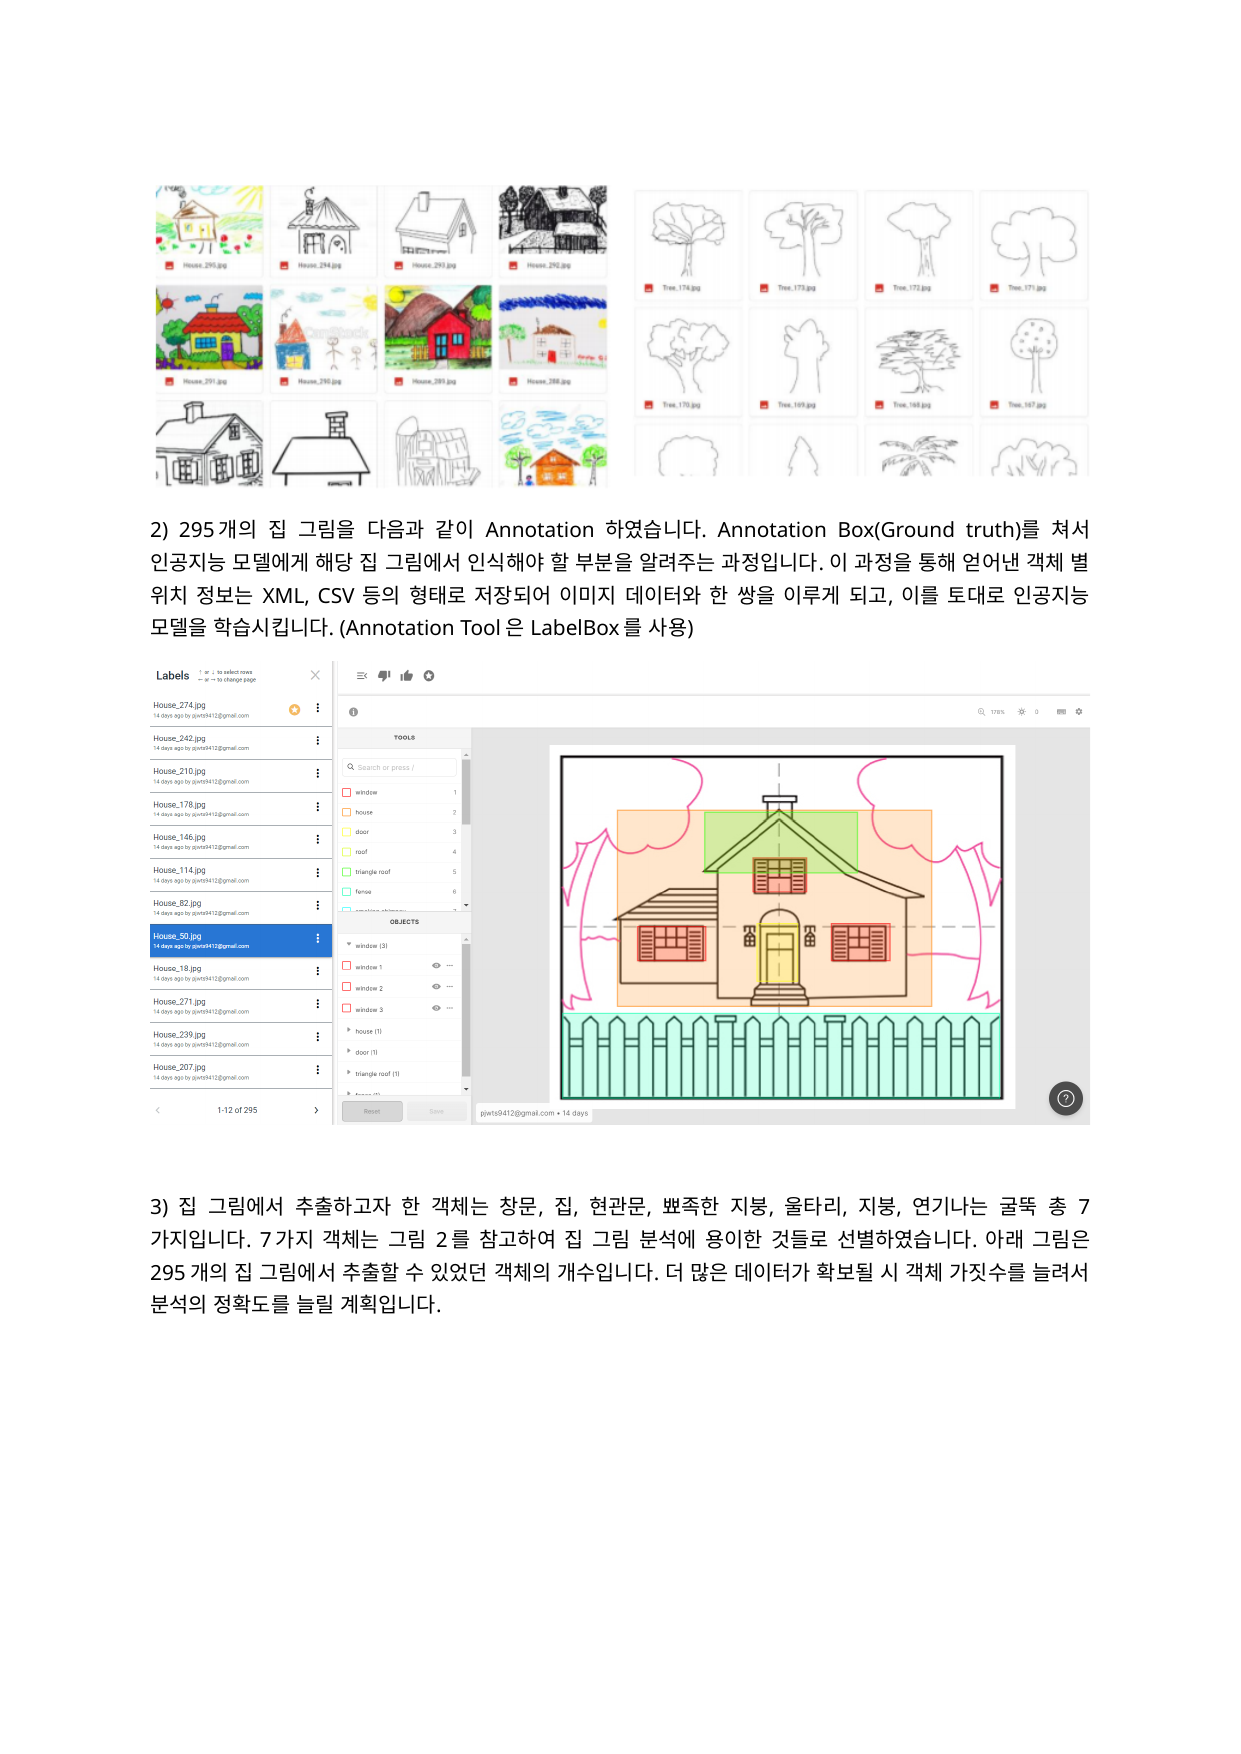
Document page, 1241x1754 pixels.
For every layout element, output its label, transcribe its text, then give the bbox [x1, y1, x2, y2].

picture [150, 177, 1091, 495]
text 3) 집 그림에서 추출하고자 한 객체는 창문, 집, 현관문, 뾰족한 지붕, 울타리, 지붕, 연기나는 굴뚝 총 7가지입니다. 7가지 객체는 그림 2를 참고하여 집 그림 분석에 용이한 것들로 선별하였습니다. 아래 그림은 295개의 집 그림에서 추출할 수 있었던 객체의 개수입니다. 더 많은 데이터가 확보될 시 객체 가짓수를 늘려서 분석의 정확도를 늘릴 계획입니다. [150, 1191, 1090, 1319]
text 2) 295개의 집 그림을 다음과 같이 Annotation 하였습니다. Annotation Box(Ground truth)를 쳐서 인공지능 모델에게 해당 집 그림에서 인식해야 할 부분을 알려주는 과정입니다. 이 과정을 통해 얻어낸 객체 별 위치 정보는 XML, CSV 등의 형태로 저장되어 이미지 데이터와 한 쌍을 이루게 되고, 이를 토대로 인공지능 모델을 학습시킵니다. (Annotation Tool은 LabelBox를 사용) [150, 513, 1090, 642]
picture [150, 661, 1091, 1125]
